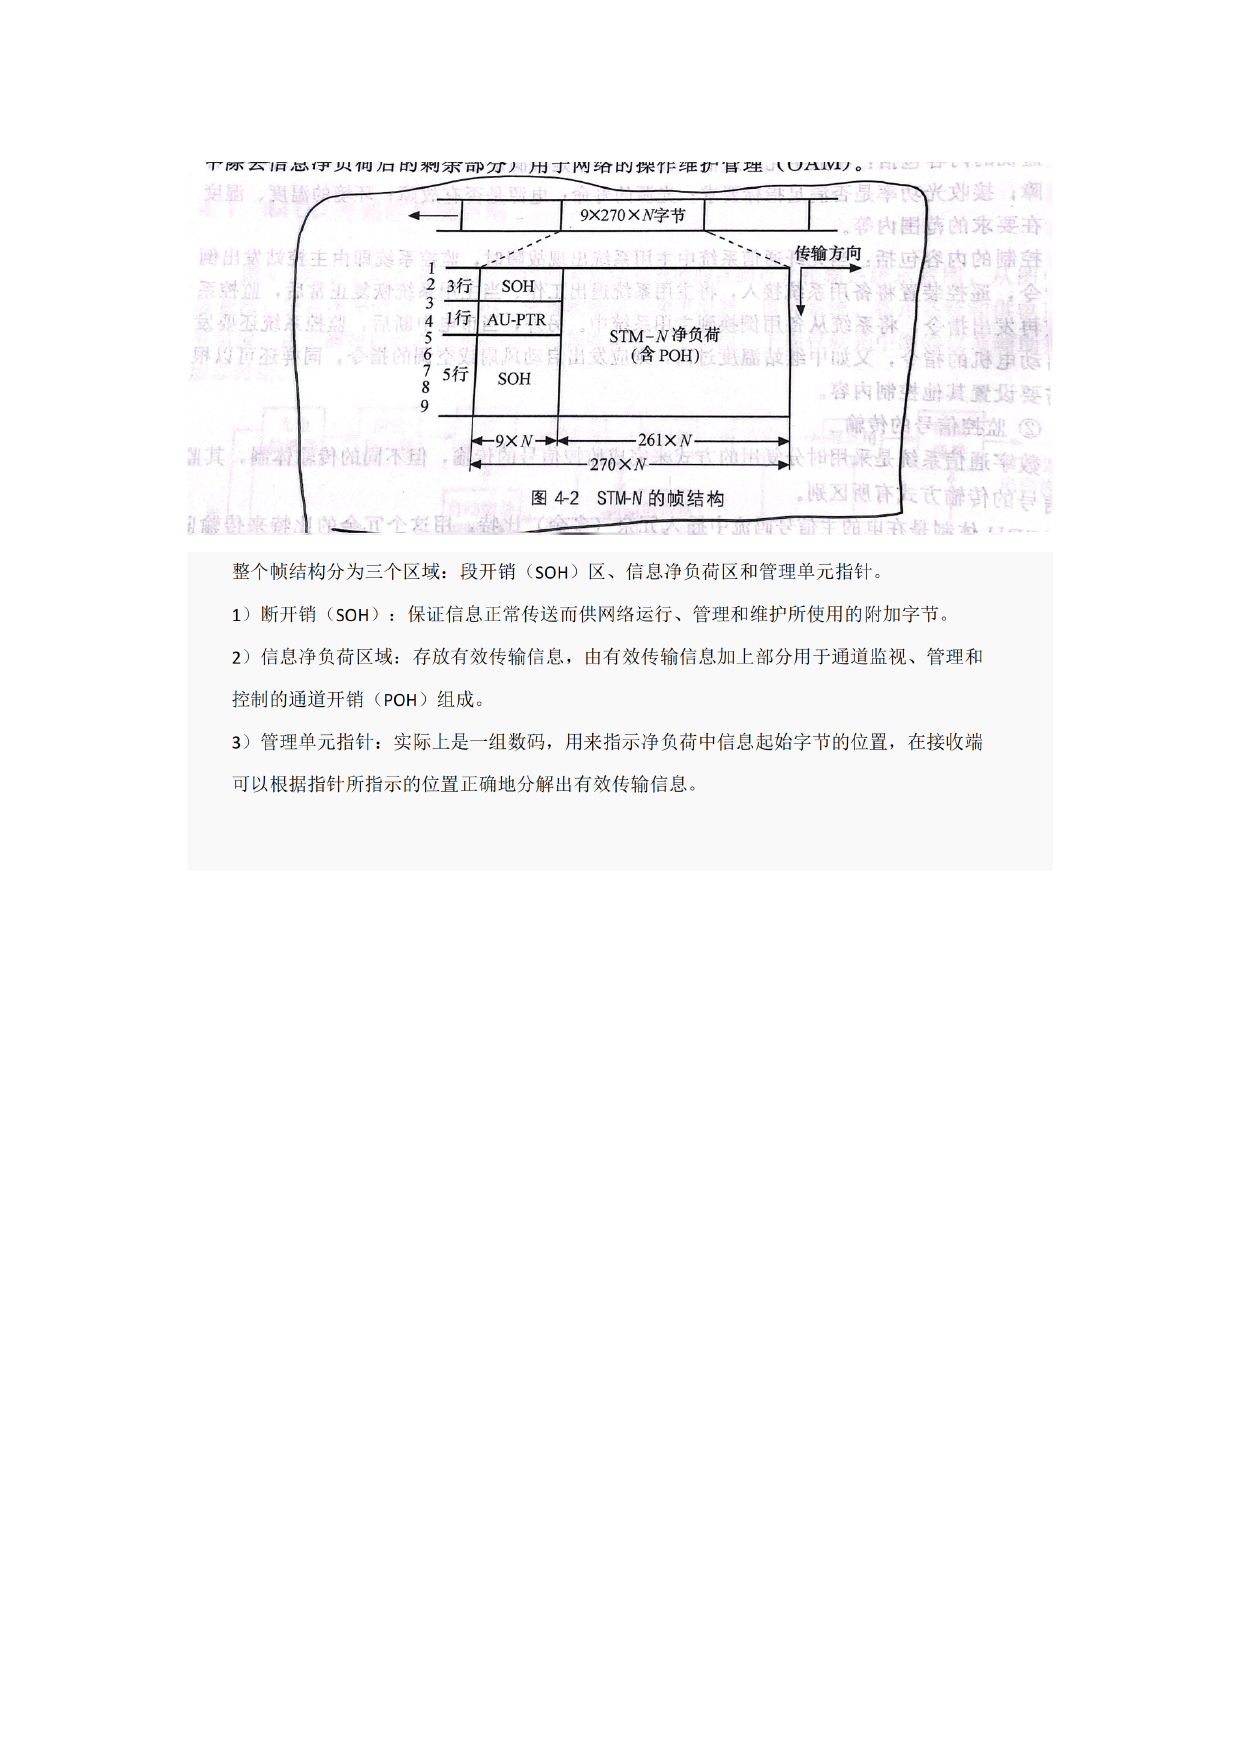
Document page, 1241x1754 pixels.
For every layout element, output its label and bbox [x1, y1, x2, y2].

picture [187, 552, 1053, 871]
picture [187, 162, 1053, 535]
